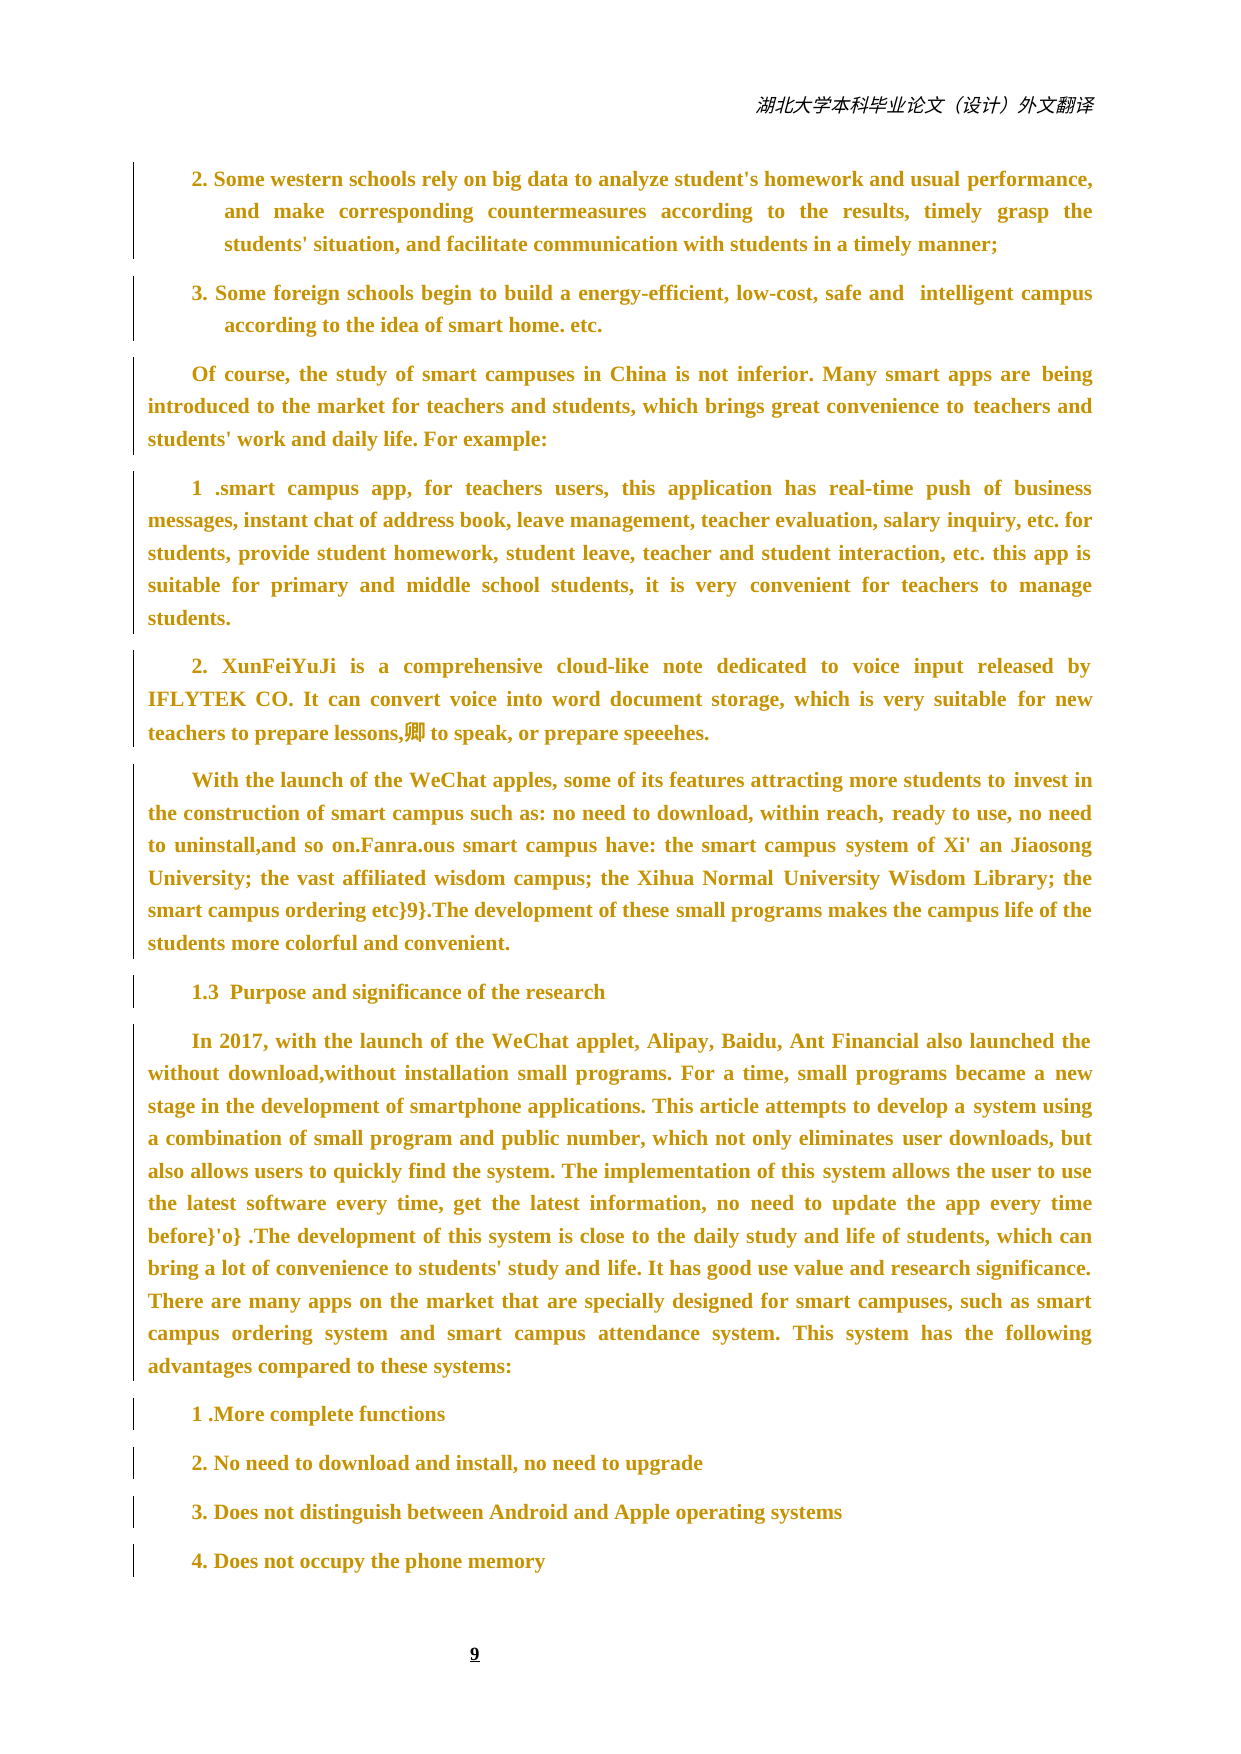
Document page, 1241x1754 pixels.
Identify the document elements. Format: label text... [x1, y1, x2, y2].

list In 2017, with the launch of the WeChat applet, Alipay, Baidu, Ant Financial also launched the without download,without installation small programs. For a time, small programs became a new stage in the development of smartphone applications. This article attempts to develop a system using a combination of small program and public number, which not only eliminates user downloads, but also allows users to quickly find the system. The implementation of this system allows the user to use the latest software every time, get the latest information, no need to update the app every time before}'o} .The development of this system is close to the daily study and life of students, which can bring a lot of convenience to students' study and life. It has good use value and research significance. There are many apps on the market that are specially designed for smart campuses, such as smart campus ordering system and smart campus attendance system. This system has the following advantages compared to these systems: [148, 1024, 1093, 1381]
list 1 .smart campus app, for teachers users, this application has real-time push of business messages, instant chat of address book, leave management, teacher evaluation, salary inquiry, etc. for students, provide student homework, student leave, teacher and student interaction, etc. this app is suitable for primary and middle school students, it is very convenient for teachers to manage students. [148, 471, 1093, 633]
list 1 .More complete functions [148, 1398, 1093, 1430]
list 3. Some foreign schools begin to build a energy-efficient, low-cost, safe and intelligent campus according to the idea of smart home. etc. [191, 276, 1093, 341]
list 1.3 Purpose and significance of the research [148, 975, 1093, 1008]
list 2. Some western schools rely on big data to analyze student's homework and usual performance, and make corresponding countermeasures according to the results, timely grasp the students' situation, and facilitate communication with students in a timely manner; [191, 162, 1093, 259]
list 4. Does not occupy the phone memory [148, 1544, 1093, 1577]
list 2. XunFeiYuJi is a comprehensive cloud-like note dedicated to voice input released by IFLYTEK CO. It can convert voice into word document storage, which is very suitable for new teachers to prepare lessons,卿to speak, or prepare speeehes. [148, 650, 1093, 747]
list Of course, the study of smart campuses in China is not inferior. Many smart apps are being introduced to the market for teachers and students, which brings great convenience to teachers and students' work and daily life. For example: [148, 357, 1093, 455]
list With the launch of the WeChat apples, some of its features attracting more students to invest in the construction of smart campus such as: no need to download, within reach, ready to use, no need to uninstall,and so on.Fanra.ous smart campus have: the smart campus system of Xi' an Jiaosong University; the vast affiliated wisdom campus; the Xihua Normal University Wisdom Library; the smart campus ordering etc}9}.The development of these small programs makes the campus life of the students more colorful and convenient. [148, 764, 1093, 959]
list 3. Does not distinguish between Android and Apple operating systems [148, 1496, 1093, 1528]
list 2. No need to download and install, no need to upgrade [148, 1447, 1093, 1479]
